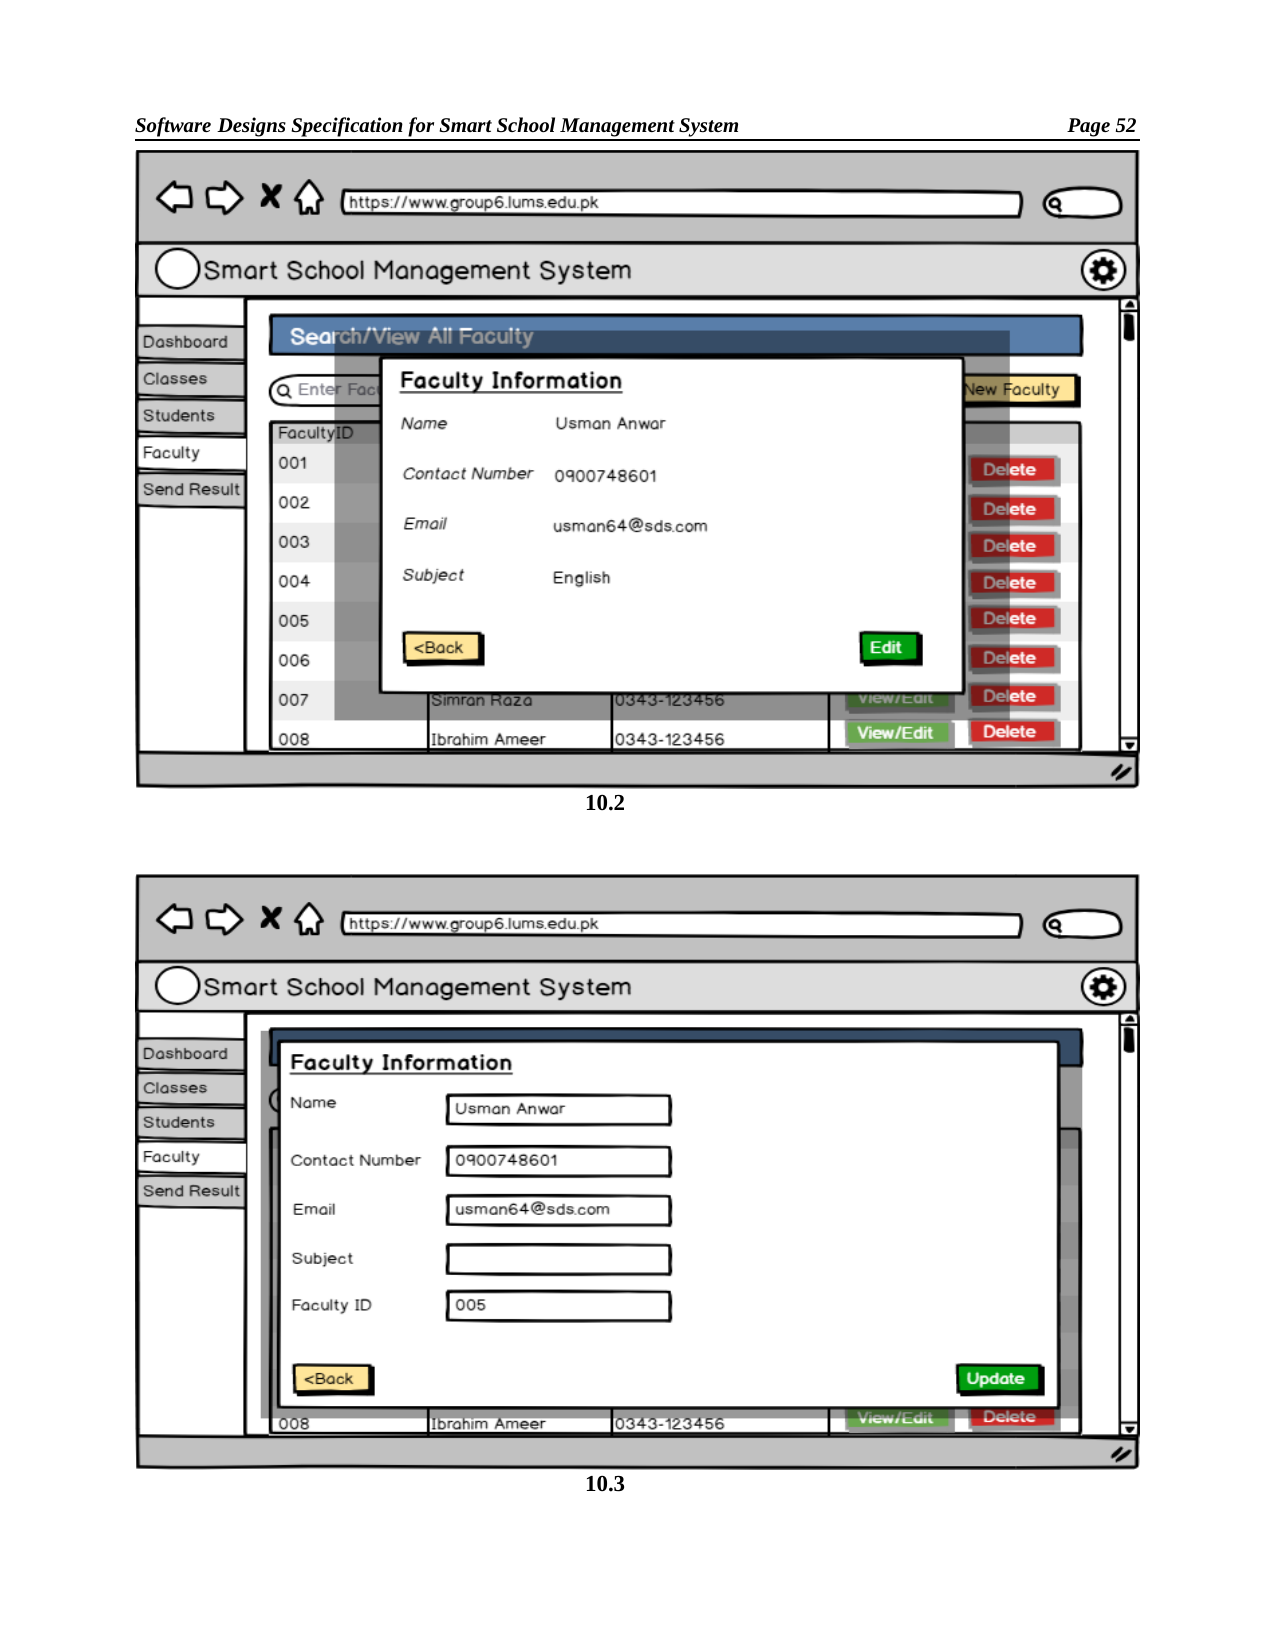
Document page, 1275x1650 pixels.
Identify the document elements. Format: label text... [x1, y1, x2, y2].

picture [135, 874, 1140, 1470]
text 10.3 [510, 1470, 1140, 1496]
picture [135, 150, 1140, 789]
text 10.2 [135, 789, 1140, 815]
